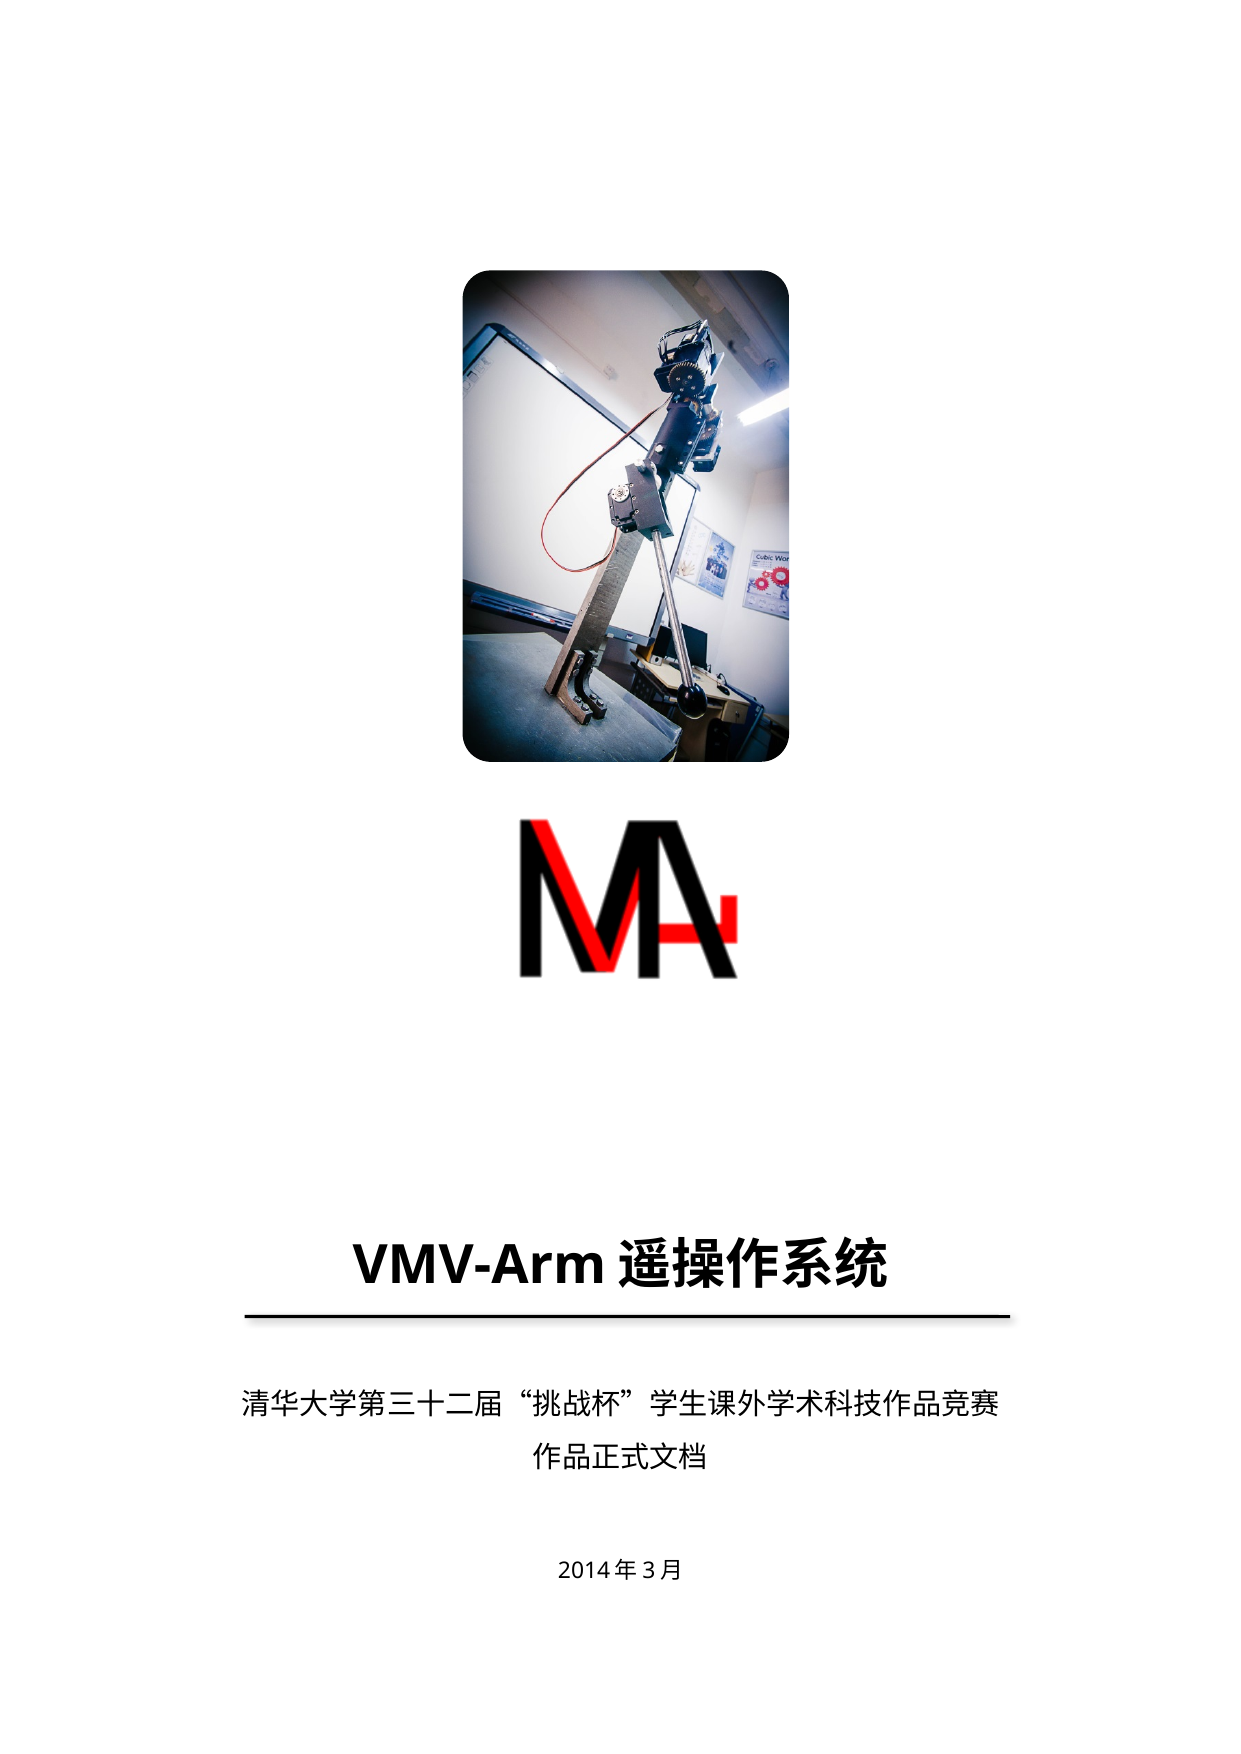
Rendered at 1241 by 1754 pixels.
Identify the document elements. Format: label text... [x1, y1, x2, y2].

text 清华大学第三十二届“挑战杯”学生课外学术科技作品竞赛 [187, 1381, 1053, 1423]
picture [462, 270, 790, 762]
text 2014年3月 [187, 1552, 1053, 1586]
text 作品正式文档 [187, 1434, 1053, 1476]
picture [498, 802, 754, 995]
text VMV-Arm遥操作系统 [187, 1212, 1053, 1309]
